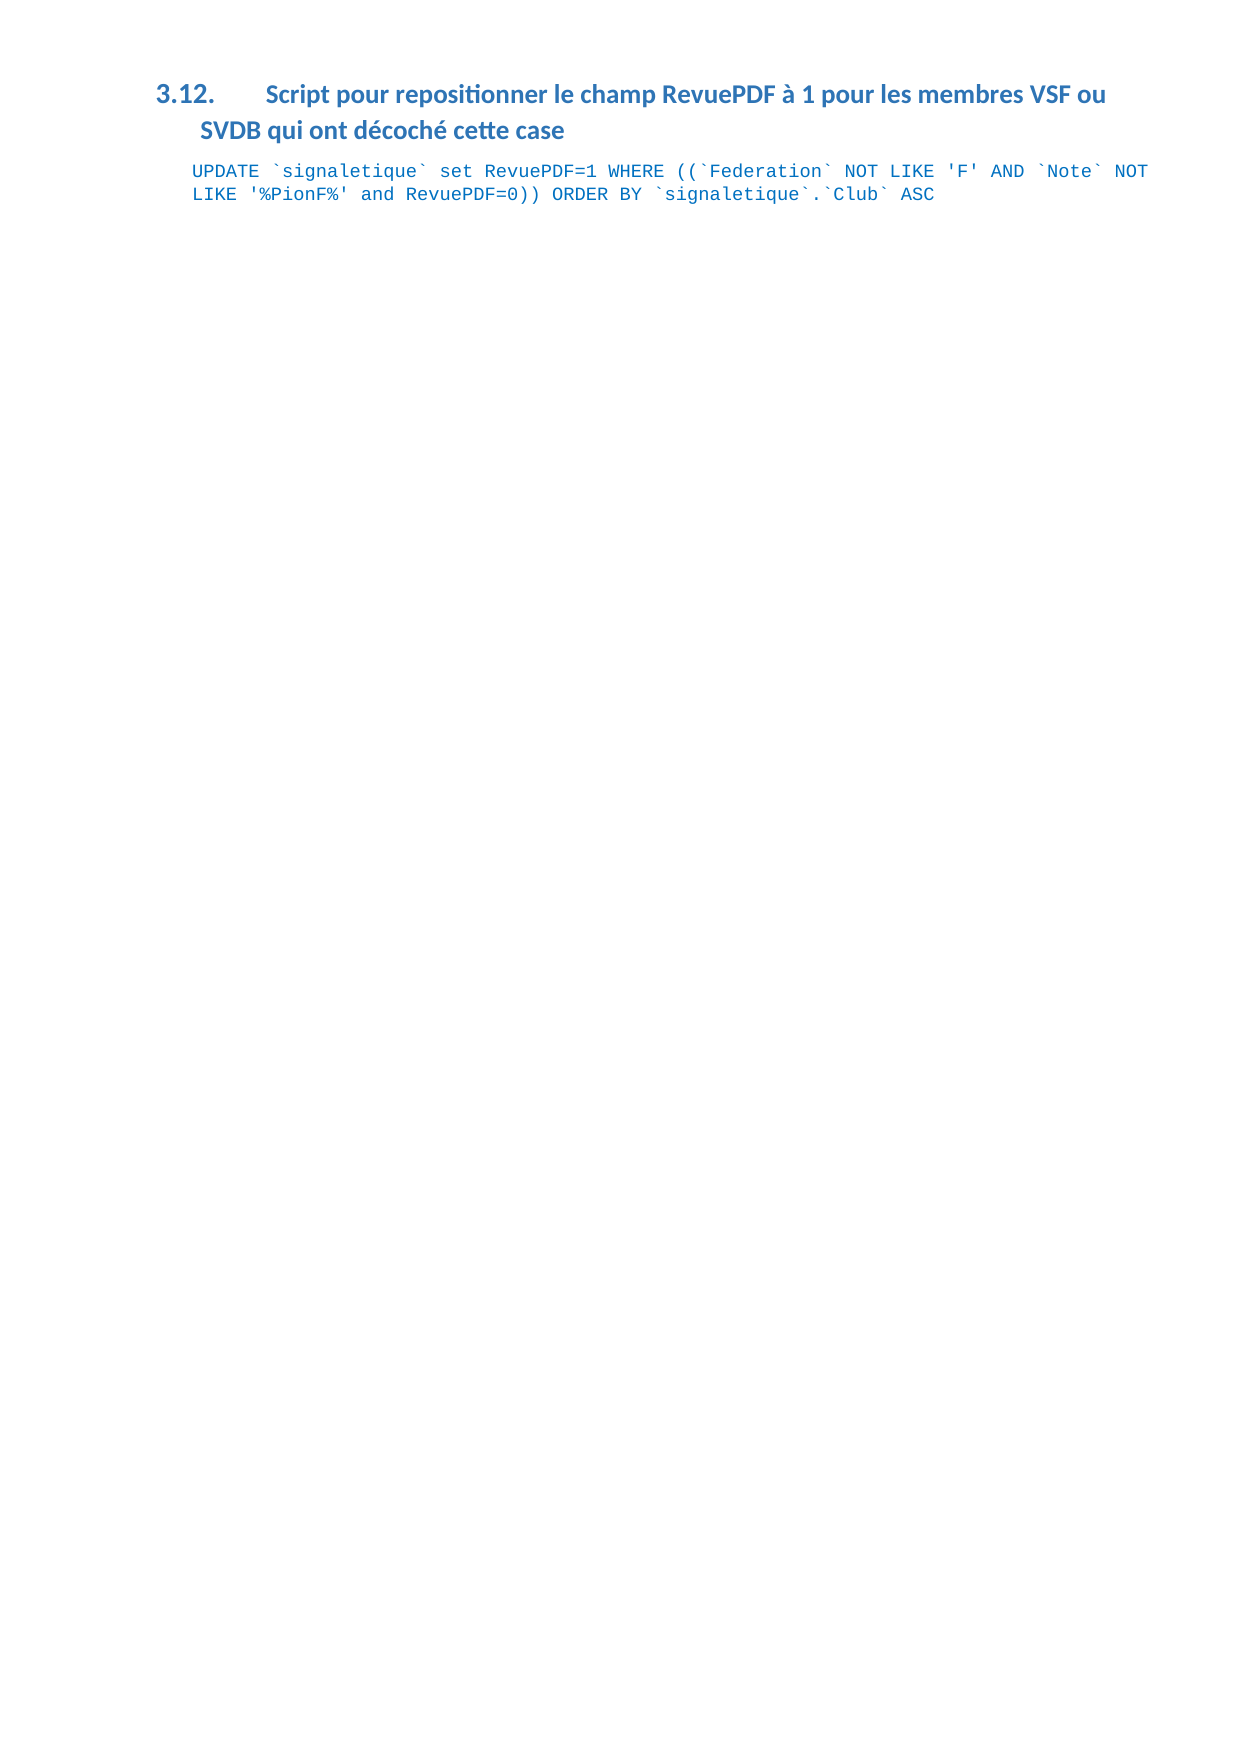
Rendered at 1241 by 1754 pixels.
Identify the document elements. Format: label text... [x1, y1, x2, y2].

text UPDATE `signaletique` set RevuePDF=1 WHERE ((`Federation` NOT LIKE 'F' AND `Note` NOT LIKE '%PionF%' and RevuePDF=0)) ORDER BY `signaletique`.`Club` ASC [192, 161, 1165, 206]
subtitle Script pour repositionner le champ RevuePDF à 1 pour les membres VSF ou SVDB qui ont décoché cette case [155, 75, 1165, 146]
